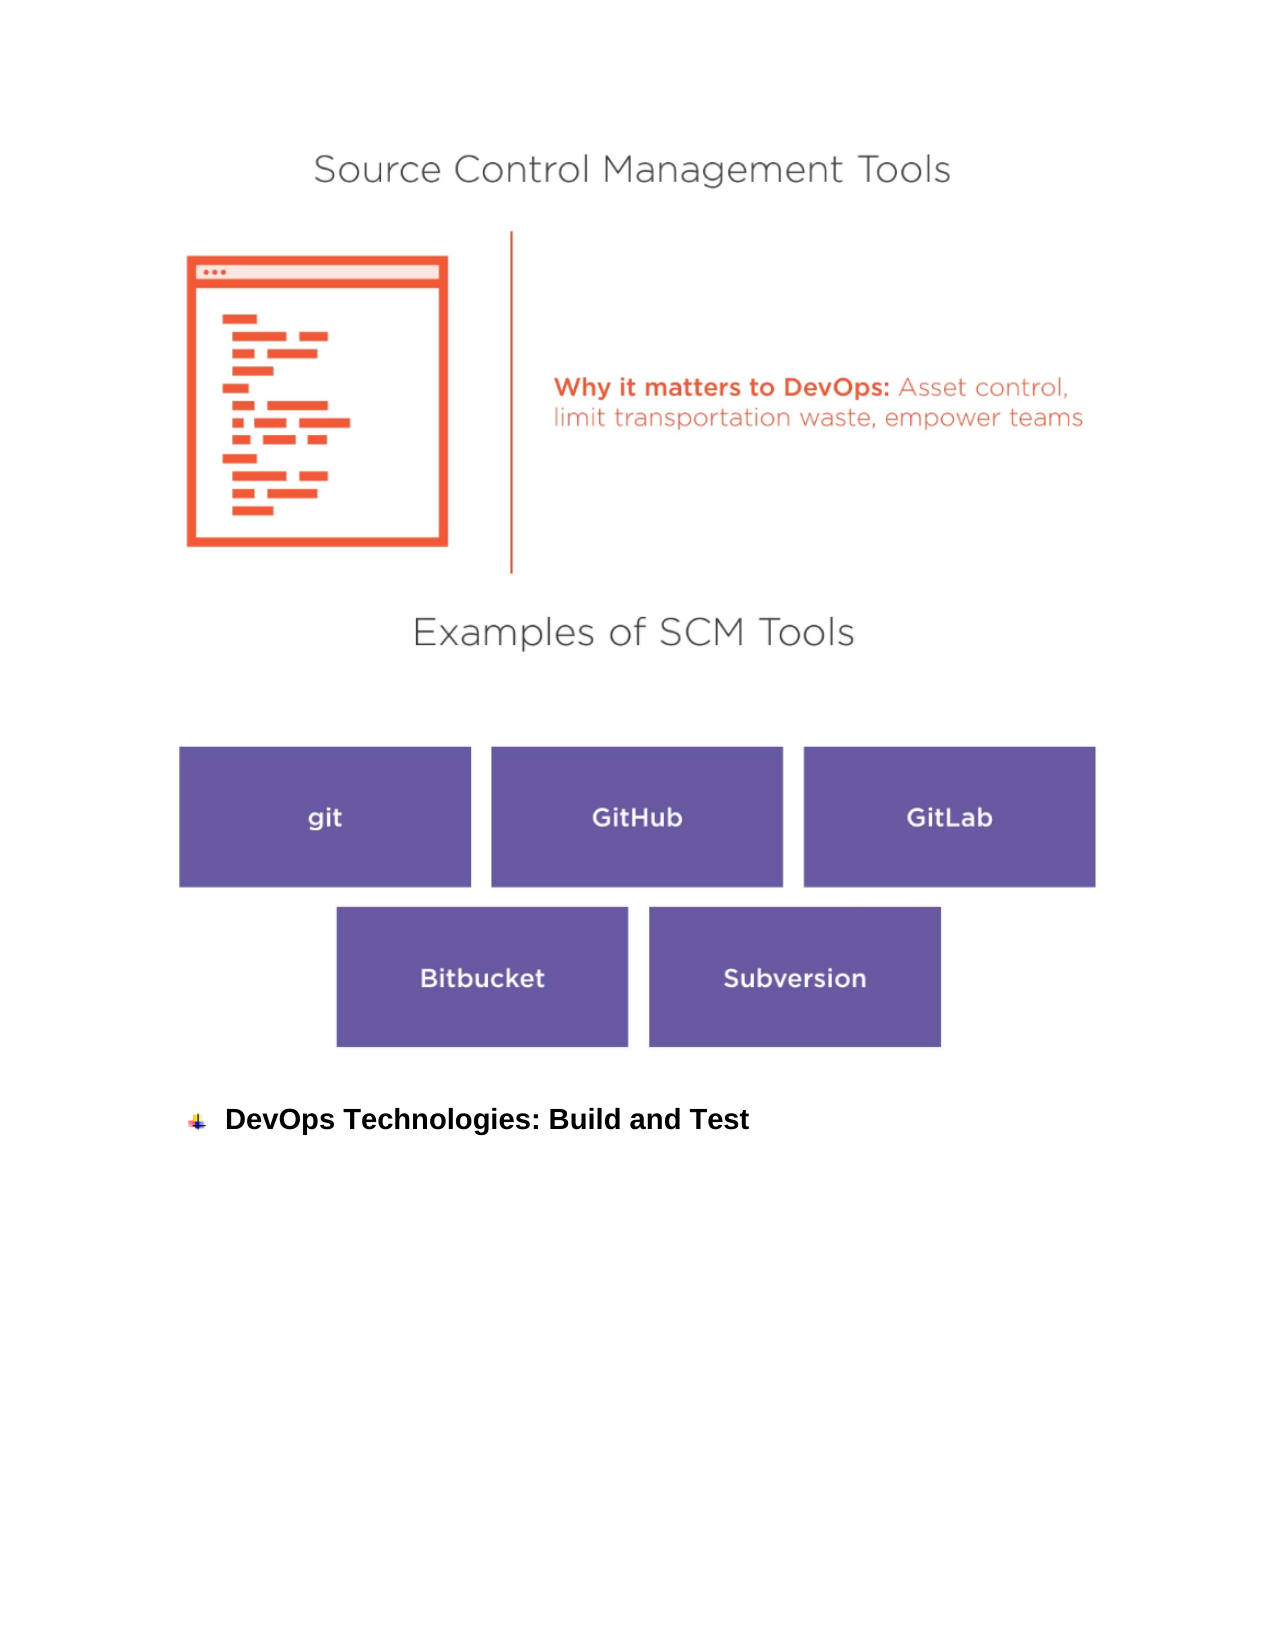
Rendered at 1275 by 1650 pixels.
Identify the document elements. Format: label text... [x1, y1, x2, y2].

subtitle DevOps Technologies: Build and Test [187, 1102, 1125, 1136]
picture [150, 150, 1125, 1073]
picture [188, 1112, 206, 1130]
